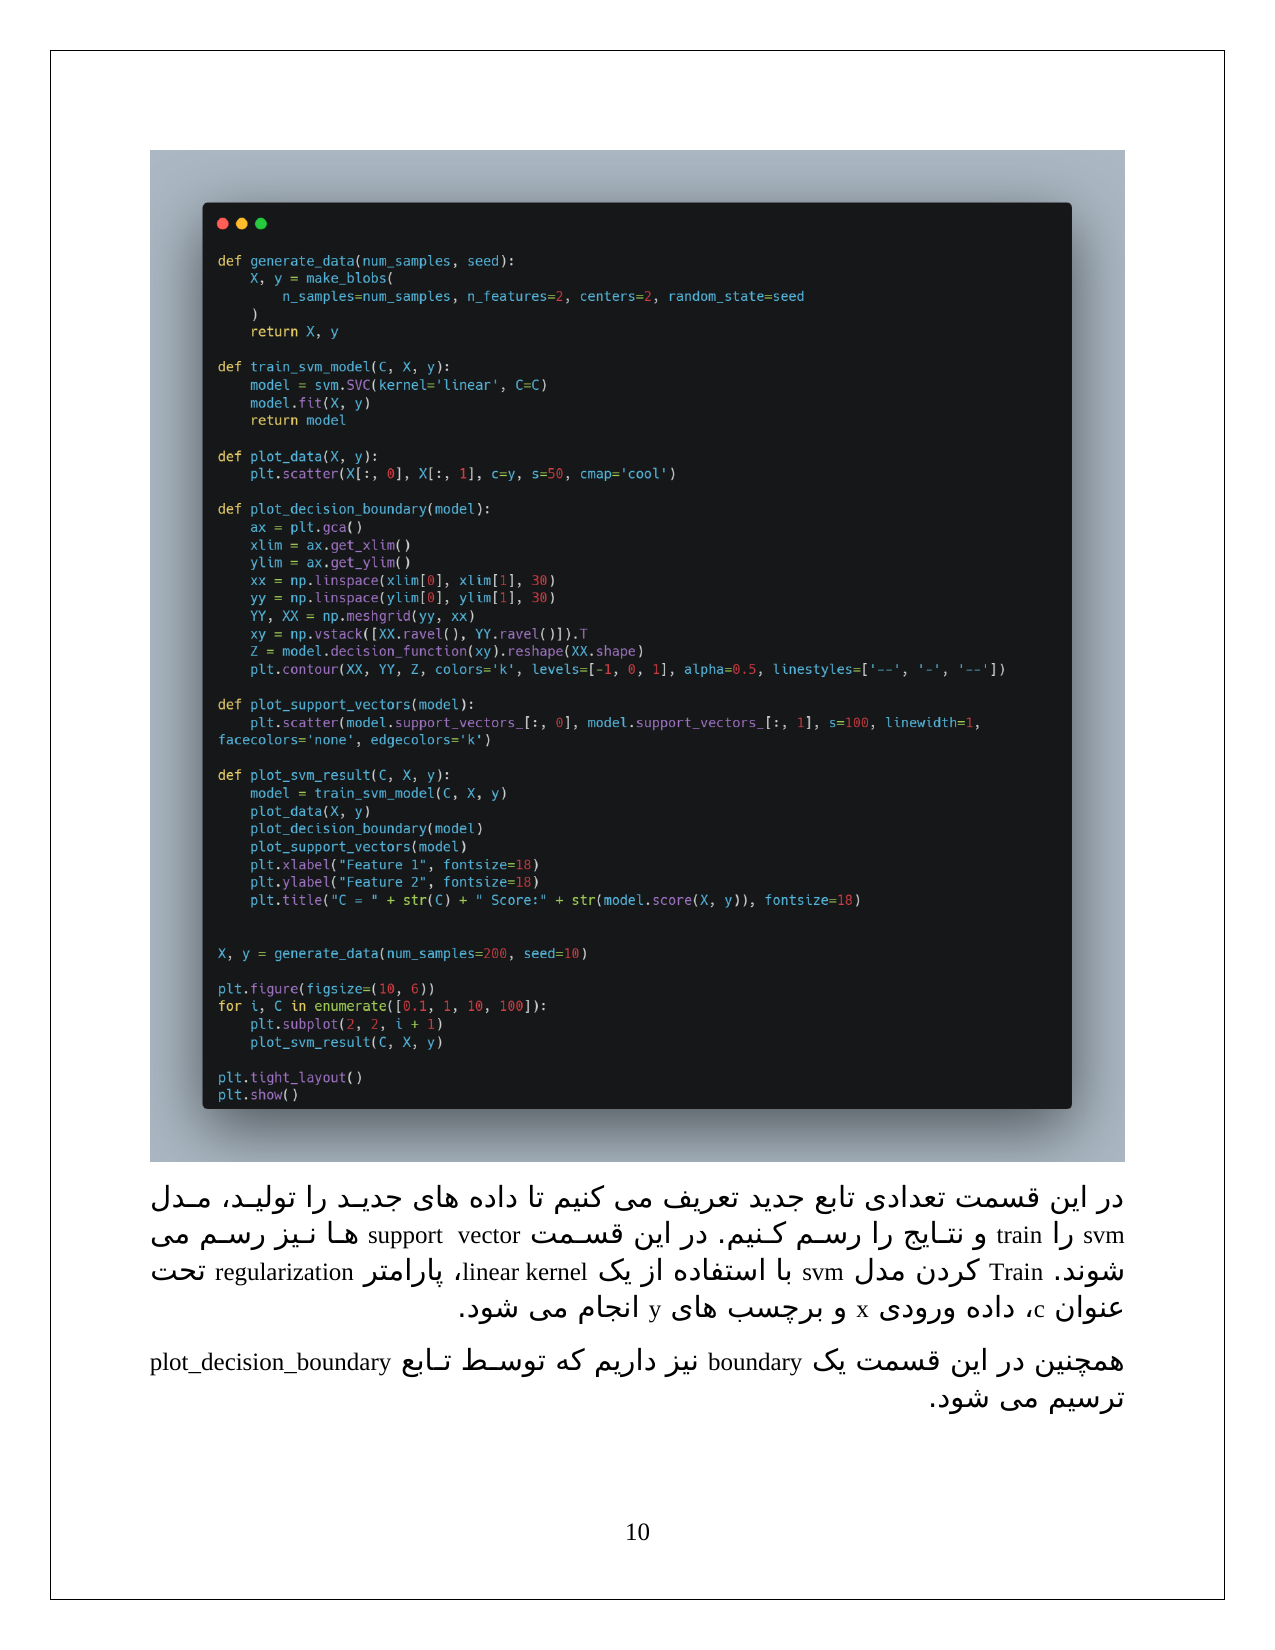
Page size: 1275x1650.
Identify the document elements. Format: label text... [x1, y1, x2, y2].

text در این قسمت تعدادی تابع جدید تعریف می کنیم تا داده های جدید را تولید، مدل svm را train و نتایج را رسم کنیم. در این قسمت support vector ها نیز رسم می شوند. Train کردن مدل svm با استفاده از یک linear kernel، پارامتر regularization تحت عنوان c، داده ورودی x و برچسب های y انجام می شود. [150, 1180, 1125, 1324]
picture [150, 150, 1125, 1162]
text همچنین در این قسمت یک boundary نیز داریم که توسط تابع plot_decision_boundary ترسیم می شود. [150, 1343, 1125, 1414]
